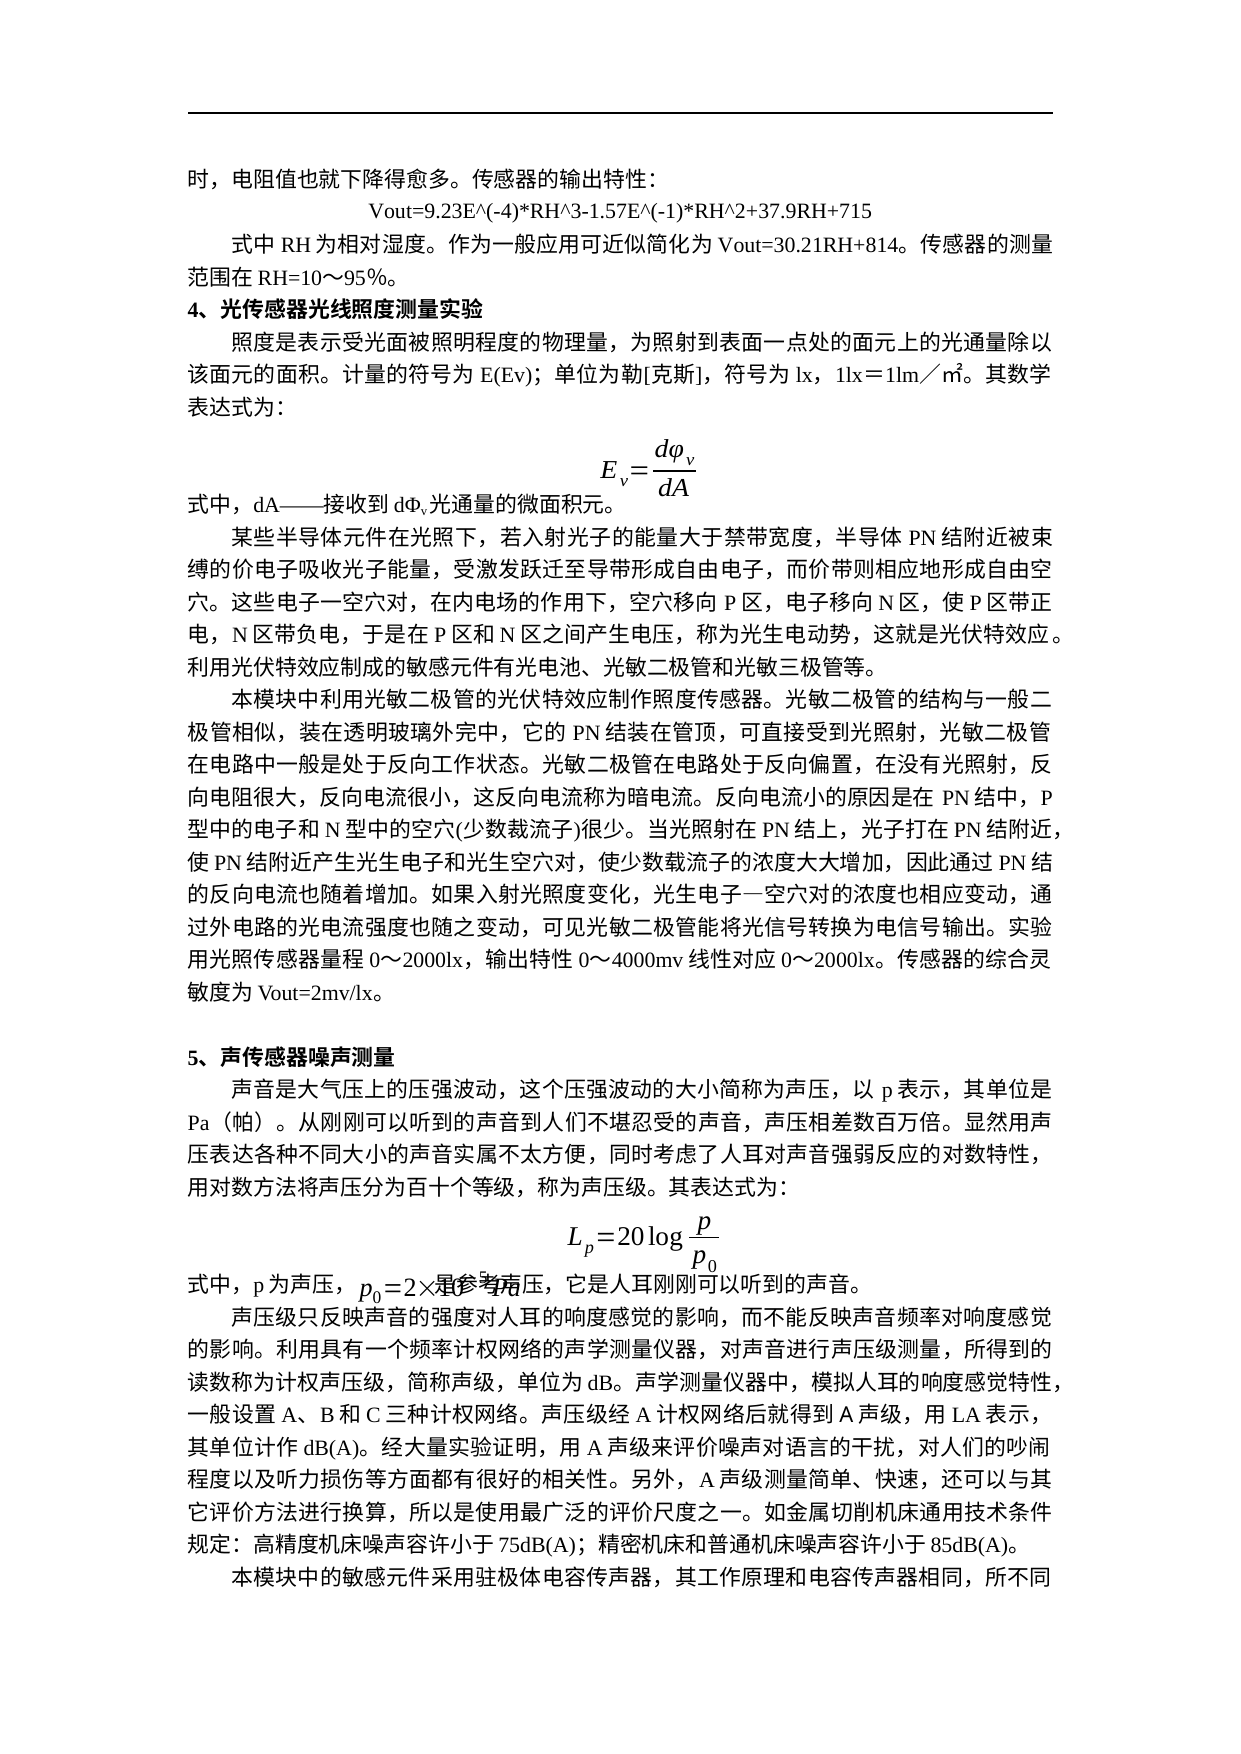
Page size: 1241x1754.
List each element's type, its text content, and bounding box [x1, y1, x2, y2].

text 声音是大气压上的压强波动，这个压强波动的大小简称为声压，以p表示，其单位是Pa（帕）。从刚刚可以听到的声音到人们不堪忍受的声音，声压相差数百万倍。显然用声压表达各种不同大小的声音实属不太方便，同时考虑了人耳对声音强弱反应的对数特性，用对数方法将声压分为百十个等级，称为声压级。其表达式为： [187, 1072, 1053, 1202]
text 式中 RH为相对湿度。作为一般应用可近似简化为Vout=30.21RH+814。传感器的测量范围在RH=10～95％。 [187, 227, 1053, 292]
text 某些半导体元件在光照下，若入射光子的能量大于禁带宽度，半导体PN结附近被束缚的价电子吸收光子能量，受激发跃迁至导带形成自由电子，而价带则相应地形成自由空穴。这些电子一空穴对，在内电场的作用下，空穴移向P区，电子移向N区，使P区带正电，N区带负电，于是在P区和N区之间产生电压，称为光生电动势，这就是光伏特效应。利用光伏特效应制成的敏感元件有光电池、光敏二极管和光敏三极管等。 [187, 519, 1053, 682]
text 式中，p为声压， 是参考声压，它是人耳刚刚可以听到的声音。 [187, 1267, 1053, 1299]
text 5、声传感器噪声测量 [187, 1039, 1053, 1072]
text 声压级只反映声音的强度对人耳的响度感觉的影响，而不能反映声音频率对响度感觉的影响。利用具有一个频率计权网络的声学测量仪器，对声音进行声压级测量，所得到的读数称为计权声压级，简称声级，单位为dB。声学测量仪器中，模拟人耳的响度感觉特性，一般设置A、B和C三种计权网络。声压级经A计权网络后就得到A声级，用LA表示，其单位计作dB(A)。经大量实验证明，用A声级来评价噪声对语言的干扰，对人们的吵闹程度以及听力损伤等方面都有很好的相关性。另外，A声级测量简单、快速，还可以与其它评价方法进行换算，所以是使用最广泛的评价尺度之一。如金属切削机床通用技术条件规定：高精度机床噪声容许小于75dB(A)；精密机床和普通机床噪声容许小于85dB(A)。 [187, 1299, 1053, 1559]
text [187, 162, 1053, 194]
text 4、光传感器光线照度测量实验 [187, 292, 1053, 324]
text 照度是表示受光面被照明程度的物理量，为照射到表面一点处的面元上的光通量除以该面元的面积。计量的符号为E(Ev)；单位为勒[克斯]，符号为lx，1lx＝1lm／㎡。其数学表达式为： [187, 324, 1053, 422]
text 本模块中利用光敏二极管的光伏特效应制作照度传感器。光敏二极管的结构与一般二极管相似，装在透明玻璃外完中，它的PN结装在管顶，可直接受到光照射，光敏二极管在电路中一般是处于反向工作状态。光敏二极管在电路处于反向偏置，在没有光照射，反向电阻很大，反向电流很小，这反向电流称为暗电流。反向电流小的原因是在PN结中，P型中的电子和N型中的空穴(少数裁流子)很少。当光照射在PN结上，光子打在PN结附近，使PN结附近产生光生电子和光生空穴对，使少数载流子的浓度大大增加，因此通过PN结的反向电流也随着增加。如果入射光照度变化，光生电子—空穴对的浓度也相应变动，通过外电路的光电流强度也随之变动，可见光敏二极管能将光信号转换为电信号输出。实验用光照传感器量程0～2000lx，输出特性0～4000mv线性对应0～2000lx。传感器的综合灵敏度为Vout=2mv/lx。 [187, 682, 1053, 1007]
text 式中，dA——接收到dΦv光通量的微面积元。 [187, 487, 1053, 519]
text Vout=9.23E^(-4)*RH^3-1.57E^(-1)*RH^2+37.9RH+715 [187, 194, 1053, 227]
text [187, 1559, 1053, 1592]
